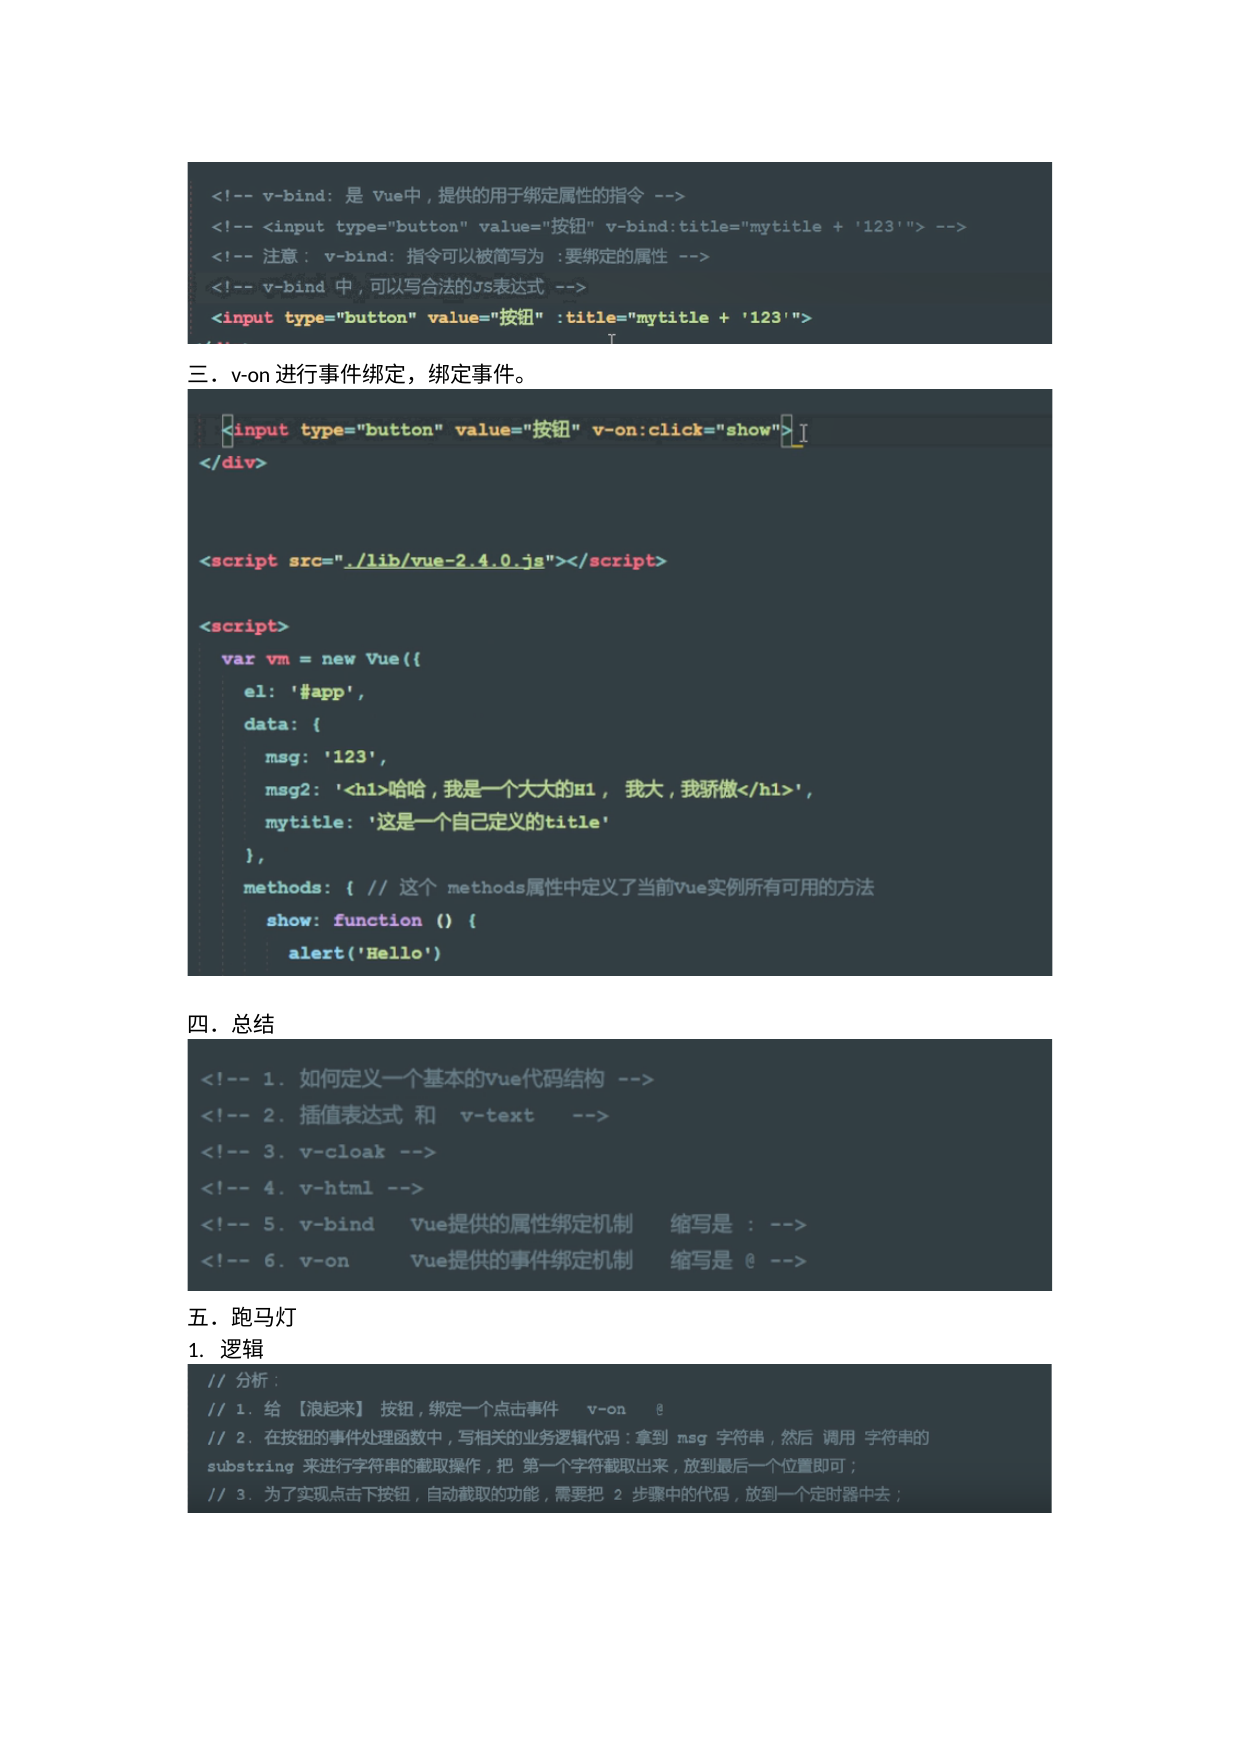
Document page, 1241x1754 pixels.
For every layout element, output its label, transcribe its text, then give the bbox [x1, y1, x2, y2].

list 总结 [187, 1007, 1053, 1039]
list 三．v-on进行事件绑定，绑定事件。 [187, 357, 1053, 389]
picture [187, 389, 1053, 976]
picture [187, 1039, 1053, 1291]
list 逻辑 [187, 1332, 1053, 1364]
picture [187, 1364, 1052, 1513]
picture [187, 162, 1053, 344]
list 跑马灯 [187, 1299, 1053, 1332]
